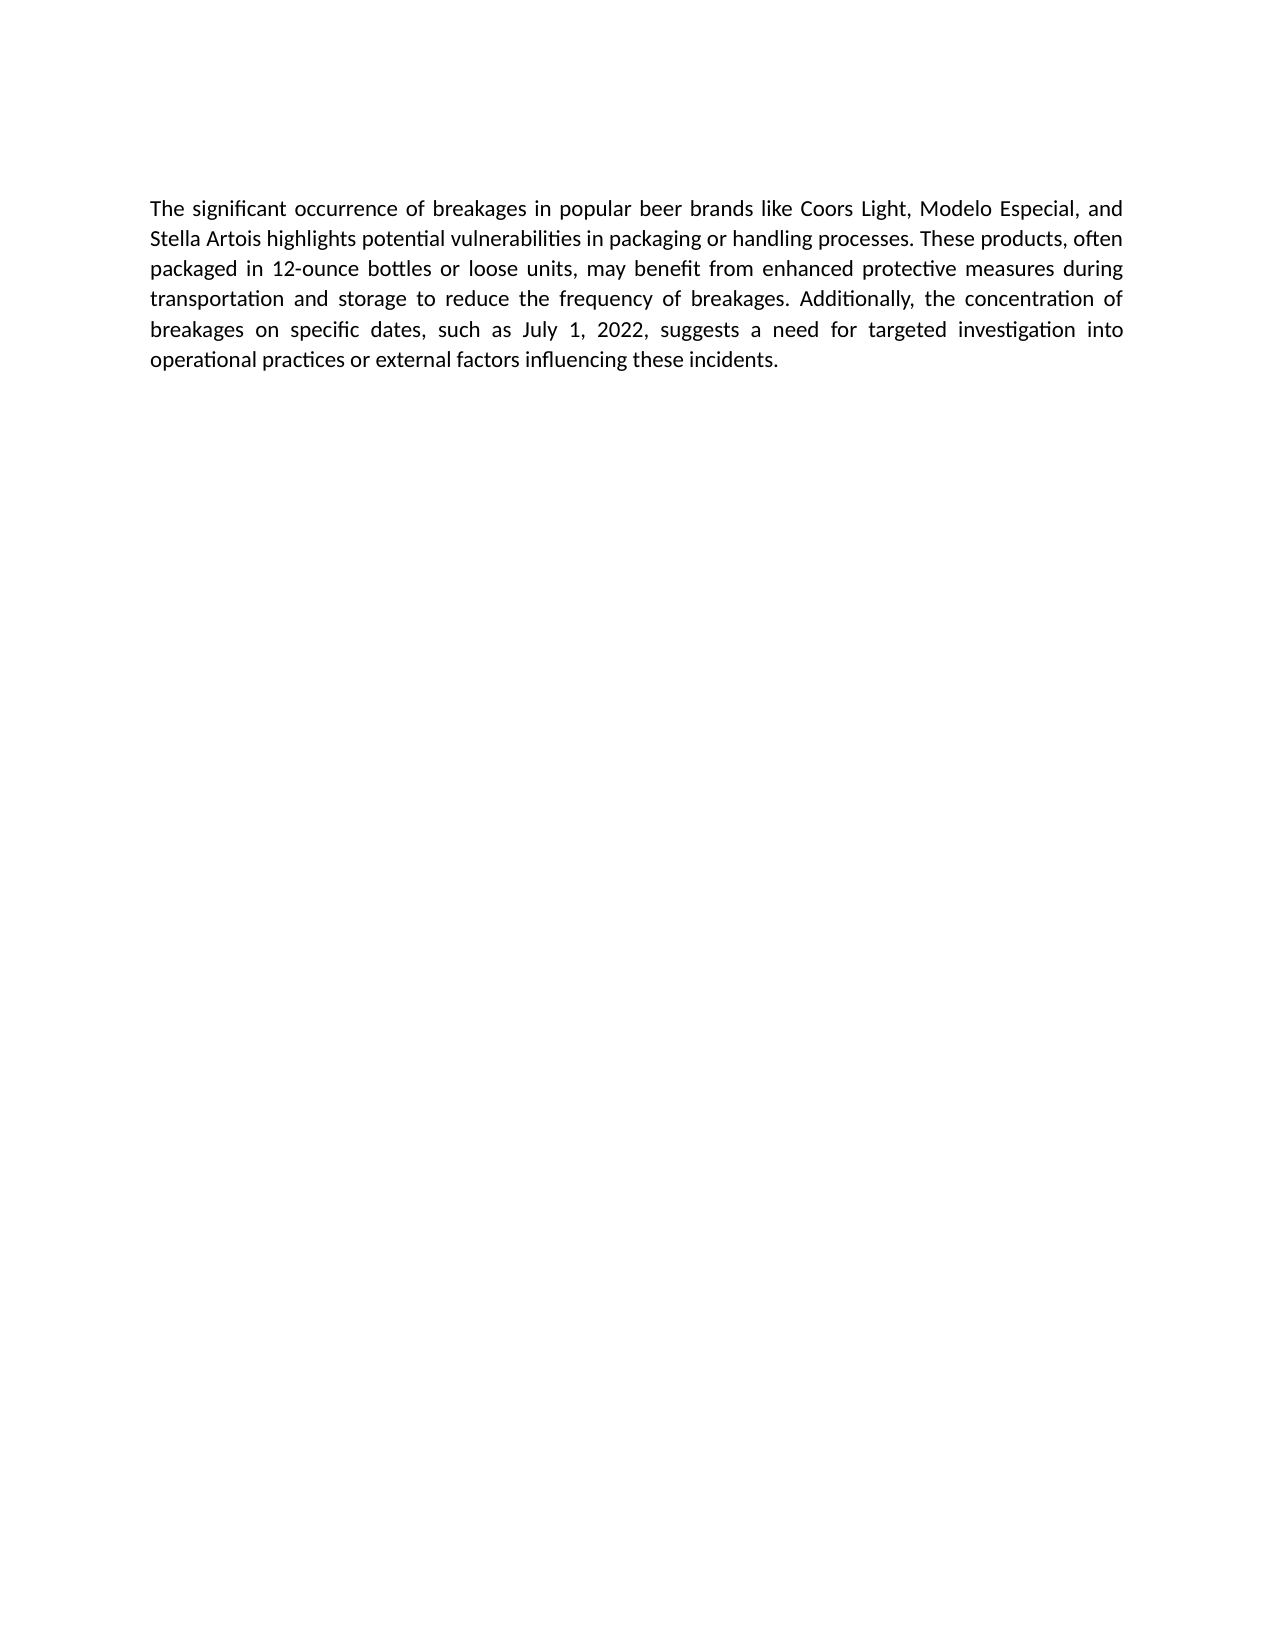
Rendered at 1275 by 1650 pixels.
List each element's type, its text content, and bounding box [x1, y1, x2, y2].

list The significant occurrence of breakages in popular beer brands like Coors Light, Modelo Especial, and Stella Artois highlights potential vulnerabilities in packaging or handling processes. These products, often packaged in 12-ounce bottles or loose units, may benefit from enhanced protective measures during transportation and storage to reduce the frequency of breakages. Additionally, the concentration of breakages on specific dates, such as July 1, 2022, suggests a need for targeted investigation into operational practices or external factors influencing these incidents. [150, 194, 1125, 373]
